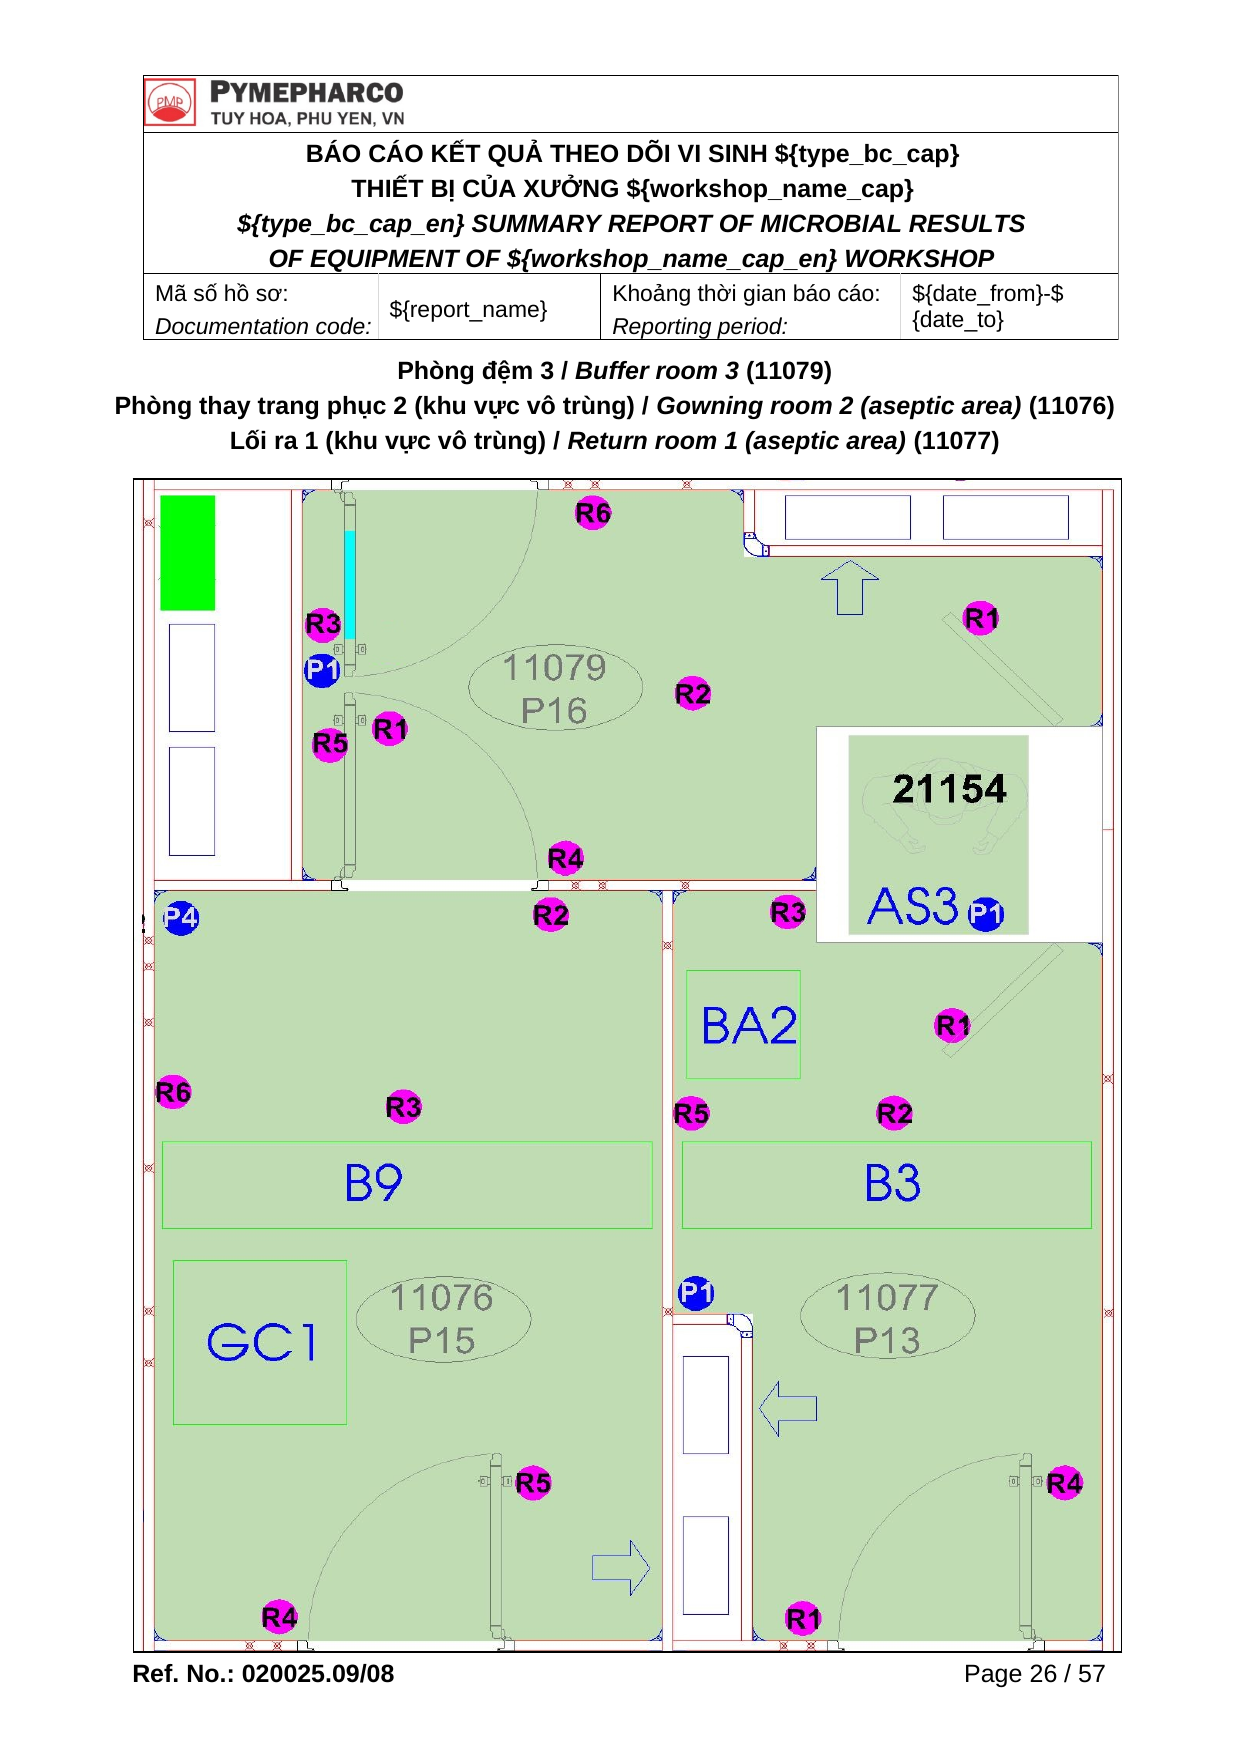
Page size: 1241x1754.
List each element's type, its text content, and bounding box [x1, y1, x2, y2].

text Phòng thay trang phục 2 (khu vực vô trùng) / Gowning room 2 (aseptic area) (11076) [104, 391, 1125, 420]
picture [144, 78, 404, 127]
text Lối ra 1 (khu vực vô trùng) / Return room 1 (aseptic area) (11077) [104, 426, 1125, 455]
picture [134, 480, 1121, 1651]
text Phòng đệm 3 / Buffer room 3 (11079) [104, 356, 1125, 385]
